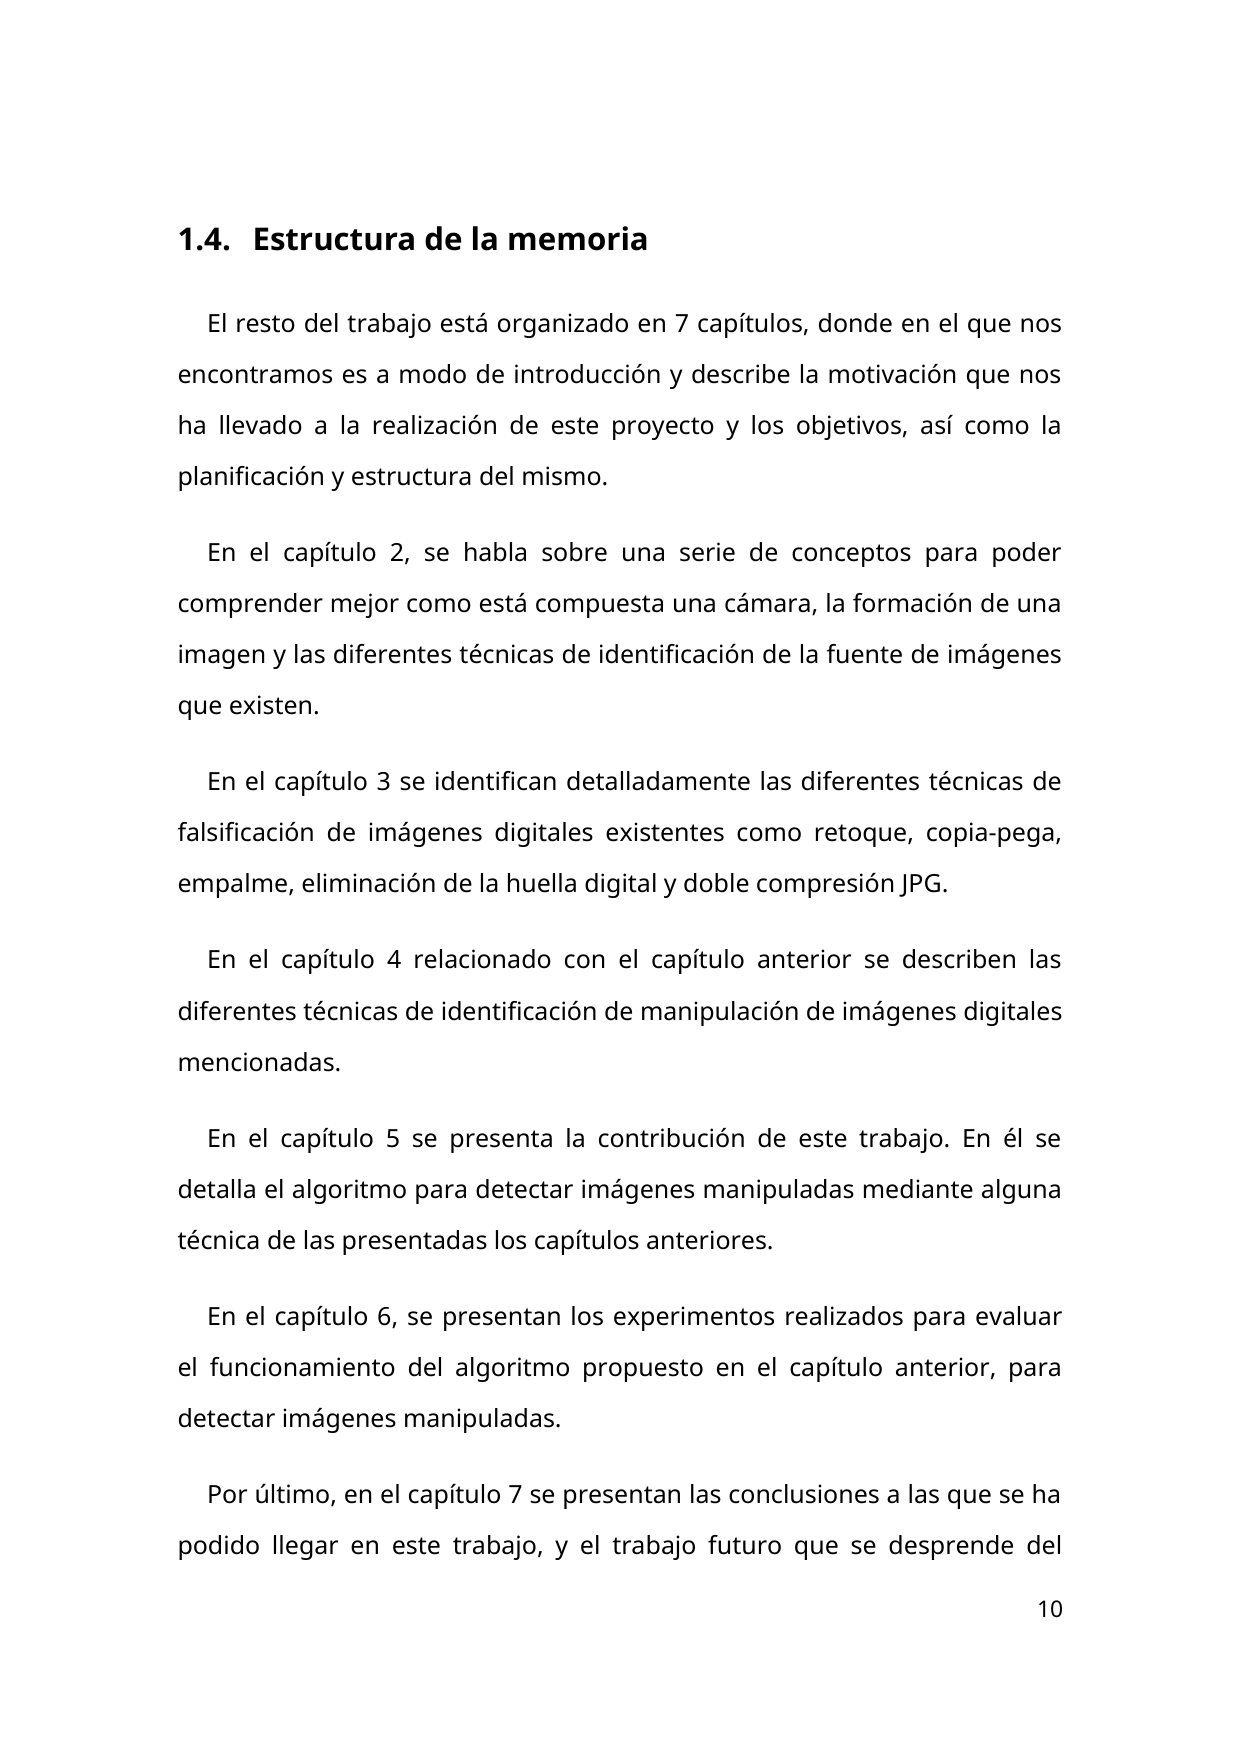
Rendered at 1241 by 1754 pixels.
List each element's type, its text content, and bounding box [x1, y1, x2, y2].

text El resto del trabajo está organizado en 7 capítulos, donde en el que nos encontramos es a modo de introducción y describe la motivación que nos ha llevado a la realización de este proyecto y los objetivos, así como la planificación y estructura del mismo. [177, 306, 1063, 493]
text En el capítulo 3 se identifican detalladamente las diferentes técnicas de falsificación de imágenes digitales existentes como retoque, copia-pega, empalme, eliminación de la huella digital y doble compresión JPG. [177, 764, 1063, 900]
text En el capítulo 5 se presenta la contribución de este trabajo. En él se detalla el algoritmo para detectar imágenes manipuladas mediante alguna técnica de las presentadas los capítulos anteriores. [177, 1120, 1063, 1256]
text En el capítulo 2, se habla sobre una serie de conceptos para poder comprender mejor como está compuesta una cámara, la formación de una imagen y las diferentes técnicas de identificación de la fuente de imágenes que existen. [177, 535, 1063, 722]
text En el capítulo 4 relacionado con el capítulo anterior se describen las diferentes técnicas de identificación de manipulación de imágenes digitales mencionadas. [177, 942, 1063, 1078]
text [177, 1476, 1063, 1562]
subtitle Estructura de la memoria [177, 217, 1063, 259]
text En el capítulo 6, se presentan los experimentos realizados para evaluar el funcionamiento del algoritmo propuesto en el capítulo anterior, para detectar imágenes manipuladas. [177, 1298, 1063, 1434]
